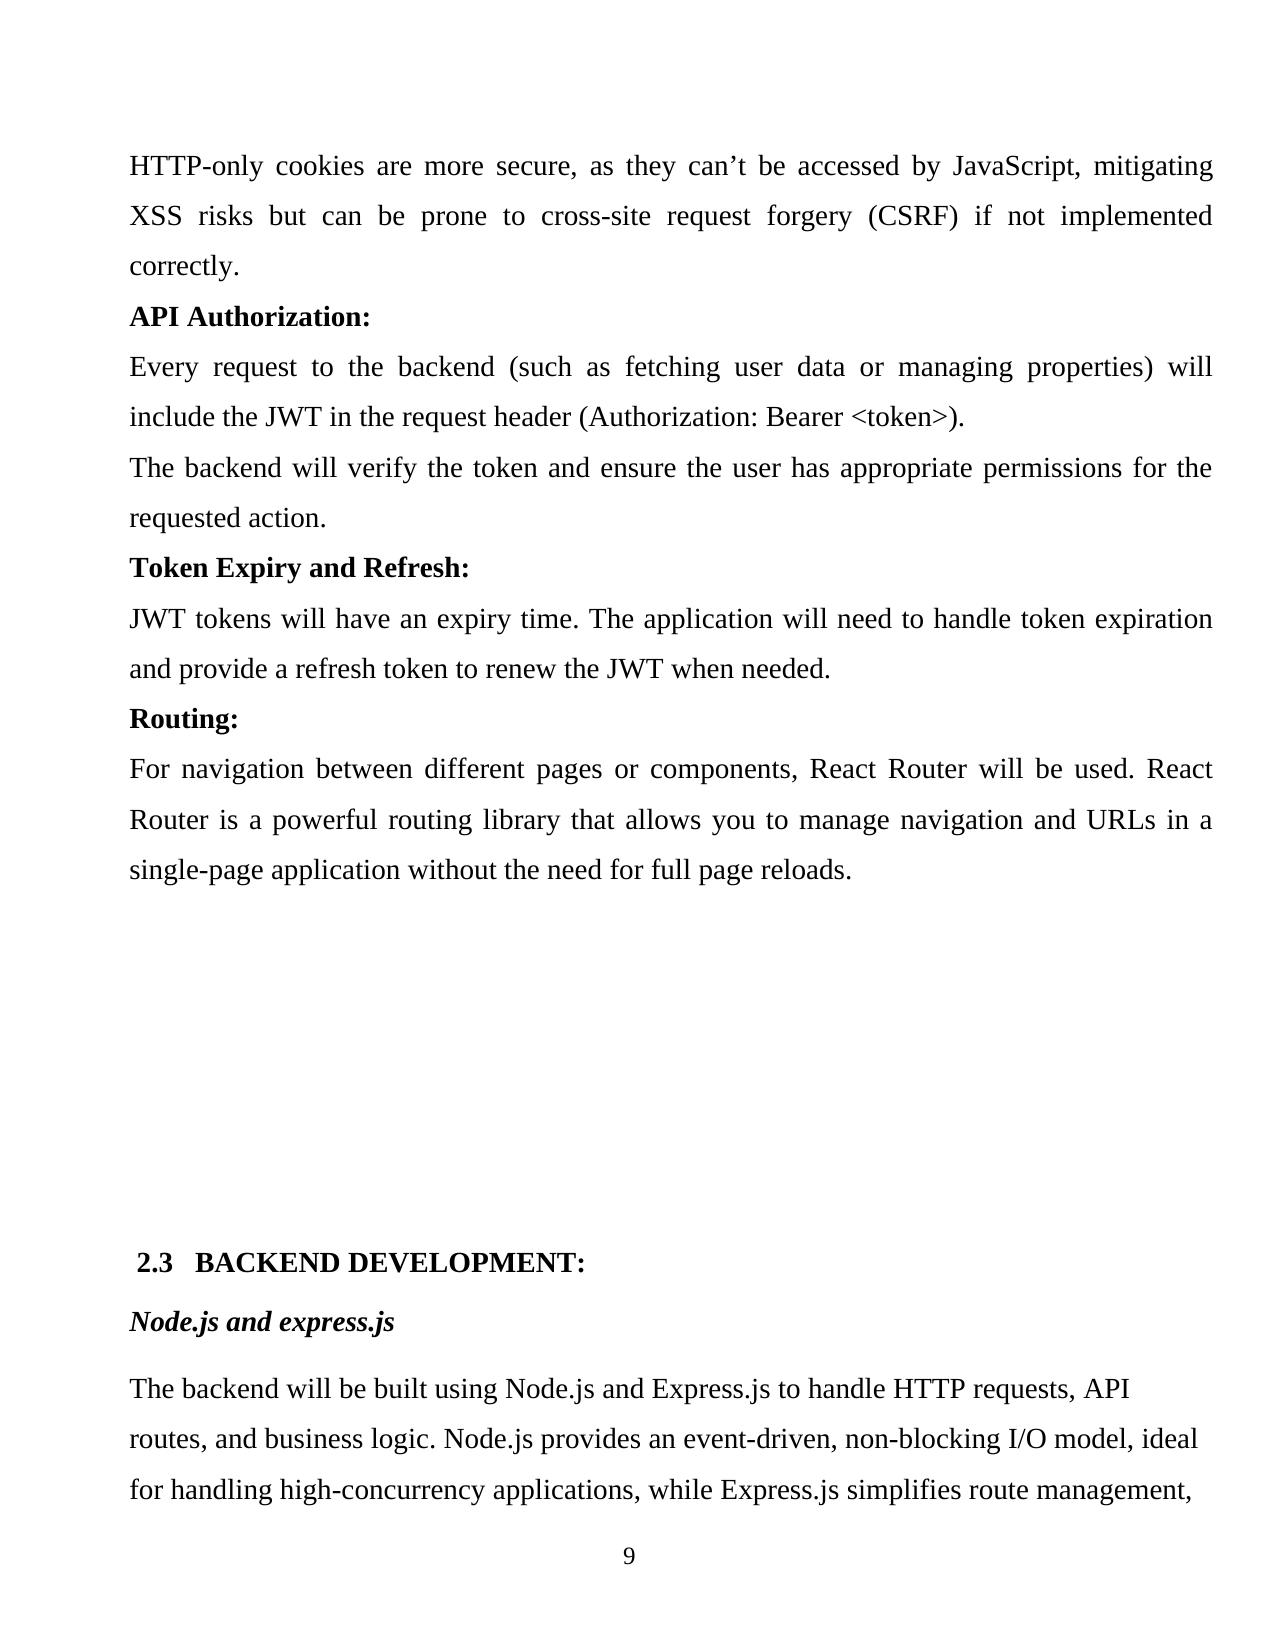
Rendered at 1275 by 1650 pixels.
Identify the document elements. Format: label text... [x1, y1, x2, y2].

text Every request to the backend (such as fetching user data or managing properties) will include the JWT in the request header (Authorization: Bearer <token>). [129, 349, 1214, 433]
text 2.3 BACKEND DEVELOPMENT: [129, 1246, 1214, 1279]
text The backend will verify the token and ensure the user has appropriate permissions for the requested action. [129, 450, 1214, 534]
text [129, 1371, 1214, 1505]
text Token Expiry and Refresh: [129, 550, 1214, 584]
text API Authorization: [129, 299, 1214, 332]
text JWT tokens will have an expiry time. The application will need to handle token expiration and provide a refresh token to renew the JWT when needed. [129, 601, 1214, 684]
text Node.js and express.js [129, 1304, 1214, 1338]
text HTTP-only cookies are more secure, as they can’t be accessed by JavaScript, mitigating XSS risks but can be prone to cross-site request forgery (CSRF) if not implemented correctly. [129, 148, 1214, 282]
text For navigation between different pages or components, React Router will be used. React Router is a powerful routing library that allows you to manage navigation and URLs in a single-page application without the need for full page reloads. [129, 752, 1214, 886]
text Routing: [129, 701, 1214, 735]
